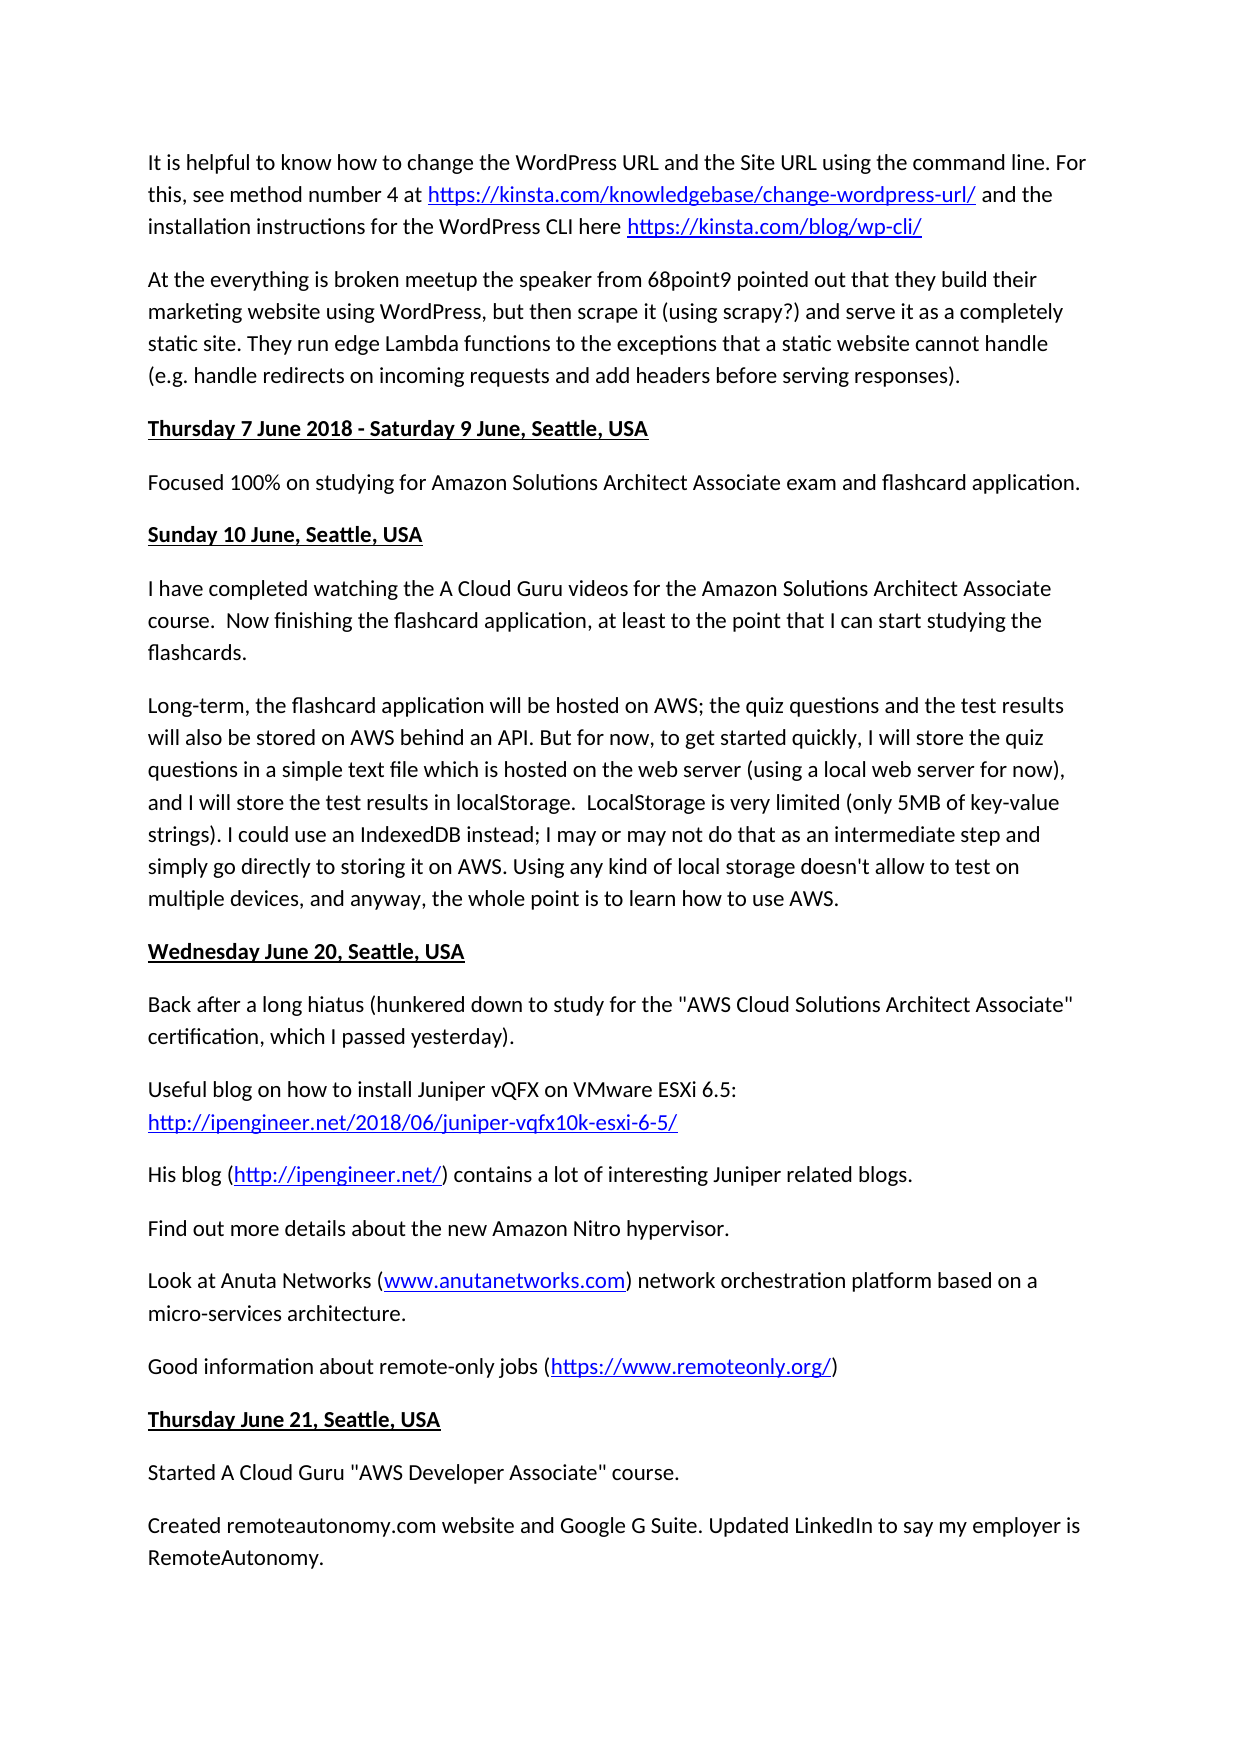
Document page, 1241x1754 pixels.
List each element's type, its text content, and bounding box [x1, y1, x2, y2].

text Back after a long hiatus (hunkered down to study for the "AWS Cloud Solutions Architect Associate" certification, which I passed yesterday). [148, 990, 1093, 1050]
text Thursday 7 June 2018 - Saturday 9 June, Seattle, USA [148, 414, 1093, 443]
text Focused 100% on studying for Amazon Solutions Architect Associate exam and flashcard application. [148, 468, 1093, 496]
text Sunday 10 June, Seattle, USA [148, 521, 1093, 549]
text Long-term, the flashcard application will be hosted on AWS; the quiz questions and the test results will also be stored on AWS behind an API. But for now, to get started quickly, I will store the quiz questions in a simple text file which is hosted on the web server (using a local web server for now), and I will store the test results in localStorage. LocalStorage is very limited (only 5MB of key-value strings). I could use an IndexedDB instead; I may or may not do that as an intermediate step and simply go directly to storing it on AWS. Using any kind of local storage doesn't allow to test on multiple devices, and anyway, the whole point is to learn how to use AWS. [148, 691, 1093, 912]
text Useful blog on how to install Juniper vQFX on VMware ESXi 6.5: http://ipengineer.net/2018/06/juniper-vqfx10k-esxi-6-5/ [148, 1075, 1093, 1136]
text Find out more details about the new Amazon Nitro hypervisor. [148, 1214, 1093, 1242]
text Created remoteautonomy.com website and Google G Suite. Updated LinkedIn to say my employer is RemoteAutonomy. [148, 1511, 1093, 1571]
text At the everything is broken meetup the speaker from 68point9 pointed out that they build their marketing website using WordPress, but then scrape it (using scrapy?) and serve it as a completely static site. They run edge Lambda functions to the exceptions that a static website cannot handle (e.g. handle redirects on incoming requests and add headers before serving responses). [148, 265, 1093, 389]
text Started A Cloud Guru "AWS Developer Associate" course. [148, 1458, 1093, 1486]
text Thursday June 21, Seattle, USA [148, 1405, 1093, 1433]
text Wednesday June 20, Seattle, USA [148, 937, 1093, 965]
text It is helpful to know how to change the WordPress URL and the Site URL using the command line. For this, see method number 4 at https://kinsta.com/knowledgebase/change-wordpress-url/ and the installation instructions for the WordPress CLI here https://kinsta.com/blog/wp-cli/ [148, 148, 1093, 240]
text I have completed watching the A Cloud Guru videos for the Amazon Solutions Architect Associate course. Now finishing the flashcard application, at least to the point that I can start studying the flashcards. [148, 574, 1093, 666]
text His blog (http://ipengineer.net/) contains a lot of interesting Juniper related blogs. [148, 1161, 1093, 1189]
text Good information about remote-only jobs (https://www.remoteonly.org/) [148, 1352, 1093, 1380]
text Look at Anuta Networks (www.anutanetworks.com) network orchestration platform based on a micro-services architecture. [148, 1267, 1093, 1327]
